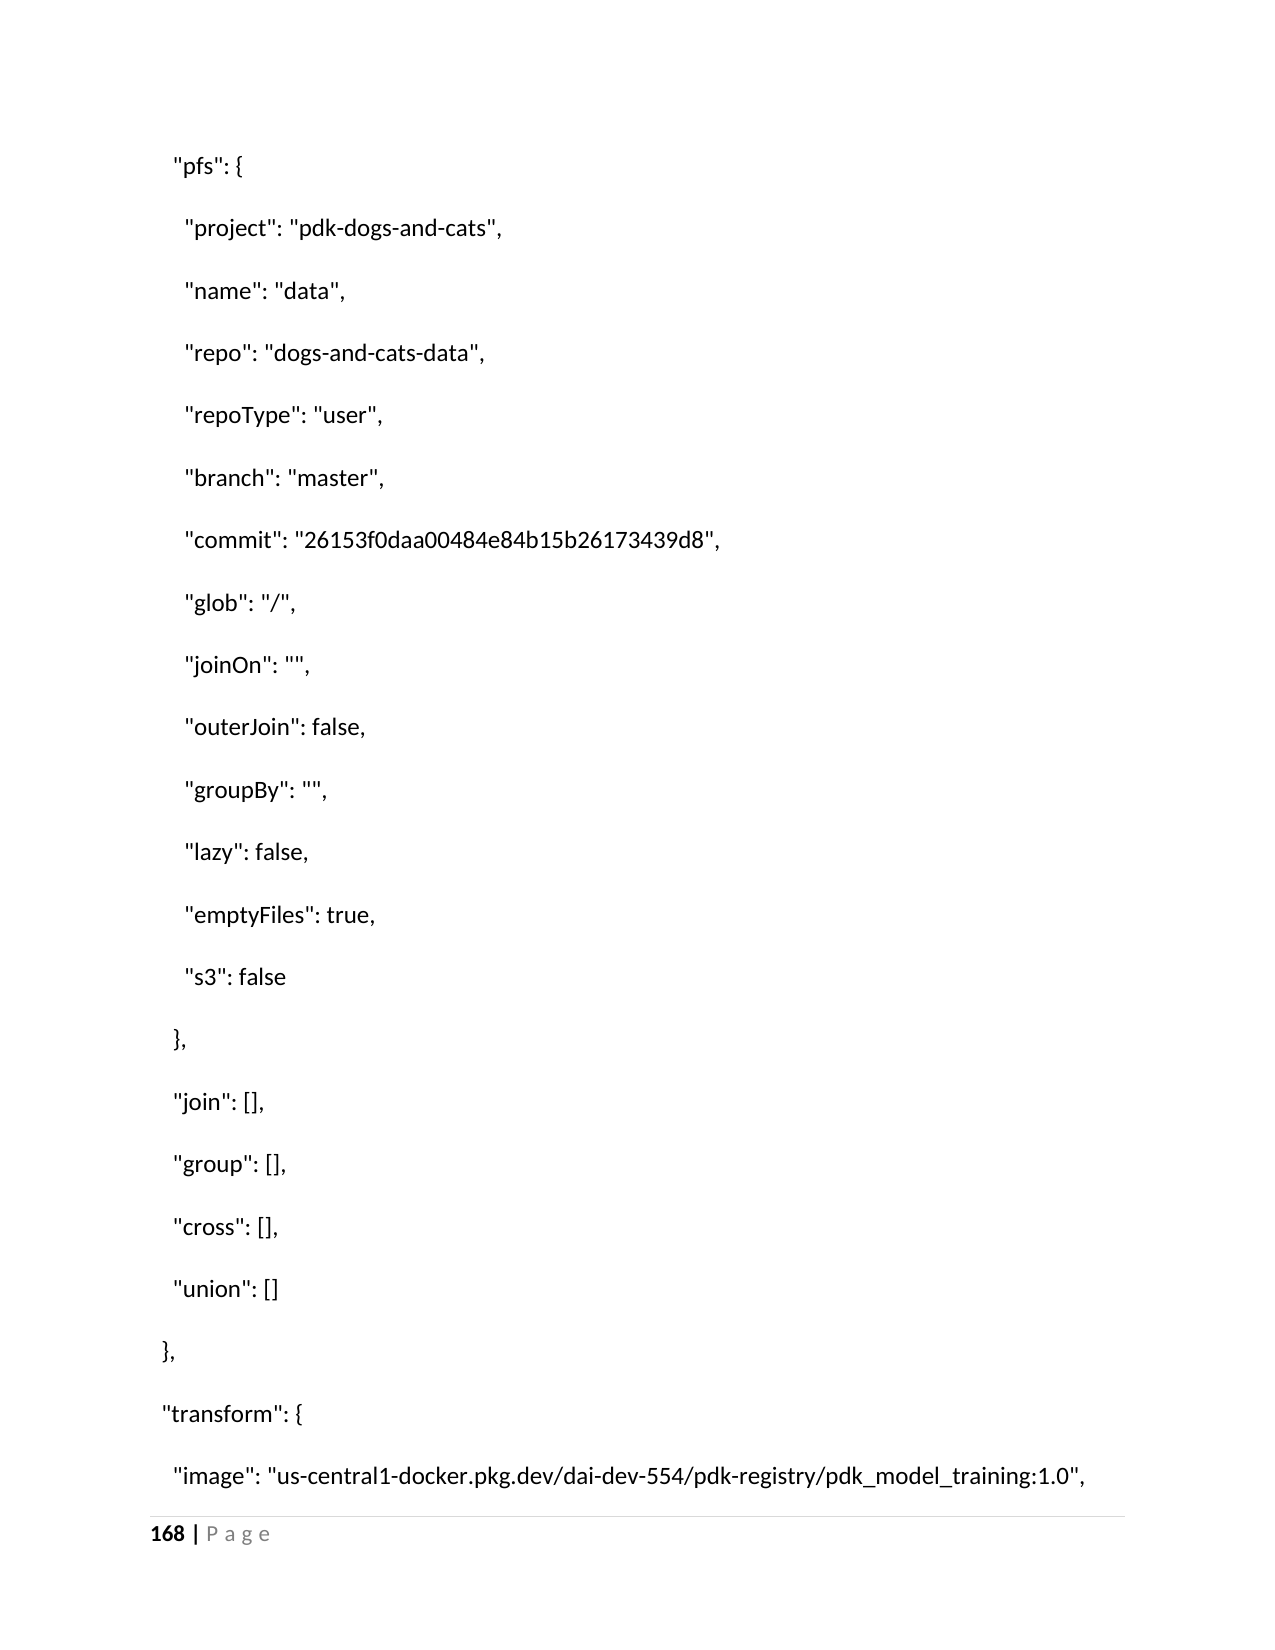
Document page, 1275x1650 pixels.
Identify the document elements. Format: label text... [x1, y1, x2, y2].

text "emptyFiles": true, [150, 899, 1125, 929]
text "lazy": false, [150, 836, 1125, 867]
text "repoType": "user", [150, 399, 1125, 430]
text "joinOn": "", [150, 649, 1125, 680]
text }, [150, 1023, 1125, 1054]
text "name": "data", [150, 275, 1125, 305]
text "image": "us-central1-docker.pkg.dev/dai-dev-554/pdk-registry/pdk_model_training:1.0", [150, 1460, 1125, 1491]
text "groupBy": "", [150, 774, 1125, 804]
text "repo": "dogs-and-cats-data", [150, 337, 1125, 368]
text "outerJoin": false, [150, 712, 1125, 742]
text }, [150, 1336, 1125, 1366]
text "commit": "26153f0daa00484e84b15b26173439d8", [150, 524, 1125, 555]
text "join": [], [150, 1086, 1125, 1116]
text "project": "pdk-dogs-and-cats", [150, 212, 1125, 243]
text "group": [], [150, 1148, 1125, 1179]
text "branch": "master", [150, 462, 1125, 492]
text "transform": { [150, 1398, 1125, 1428]
text "union": [] [150, 1273, 1125, 1304]
text "s3": false [150, 961, 1125, 992]
text "pfs": { [150, 150, 1125, 181]
text "cross": [], [150, 1211, 1125, 1241]
text "glob": "/", [150, 587, 1125, 617]
